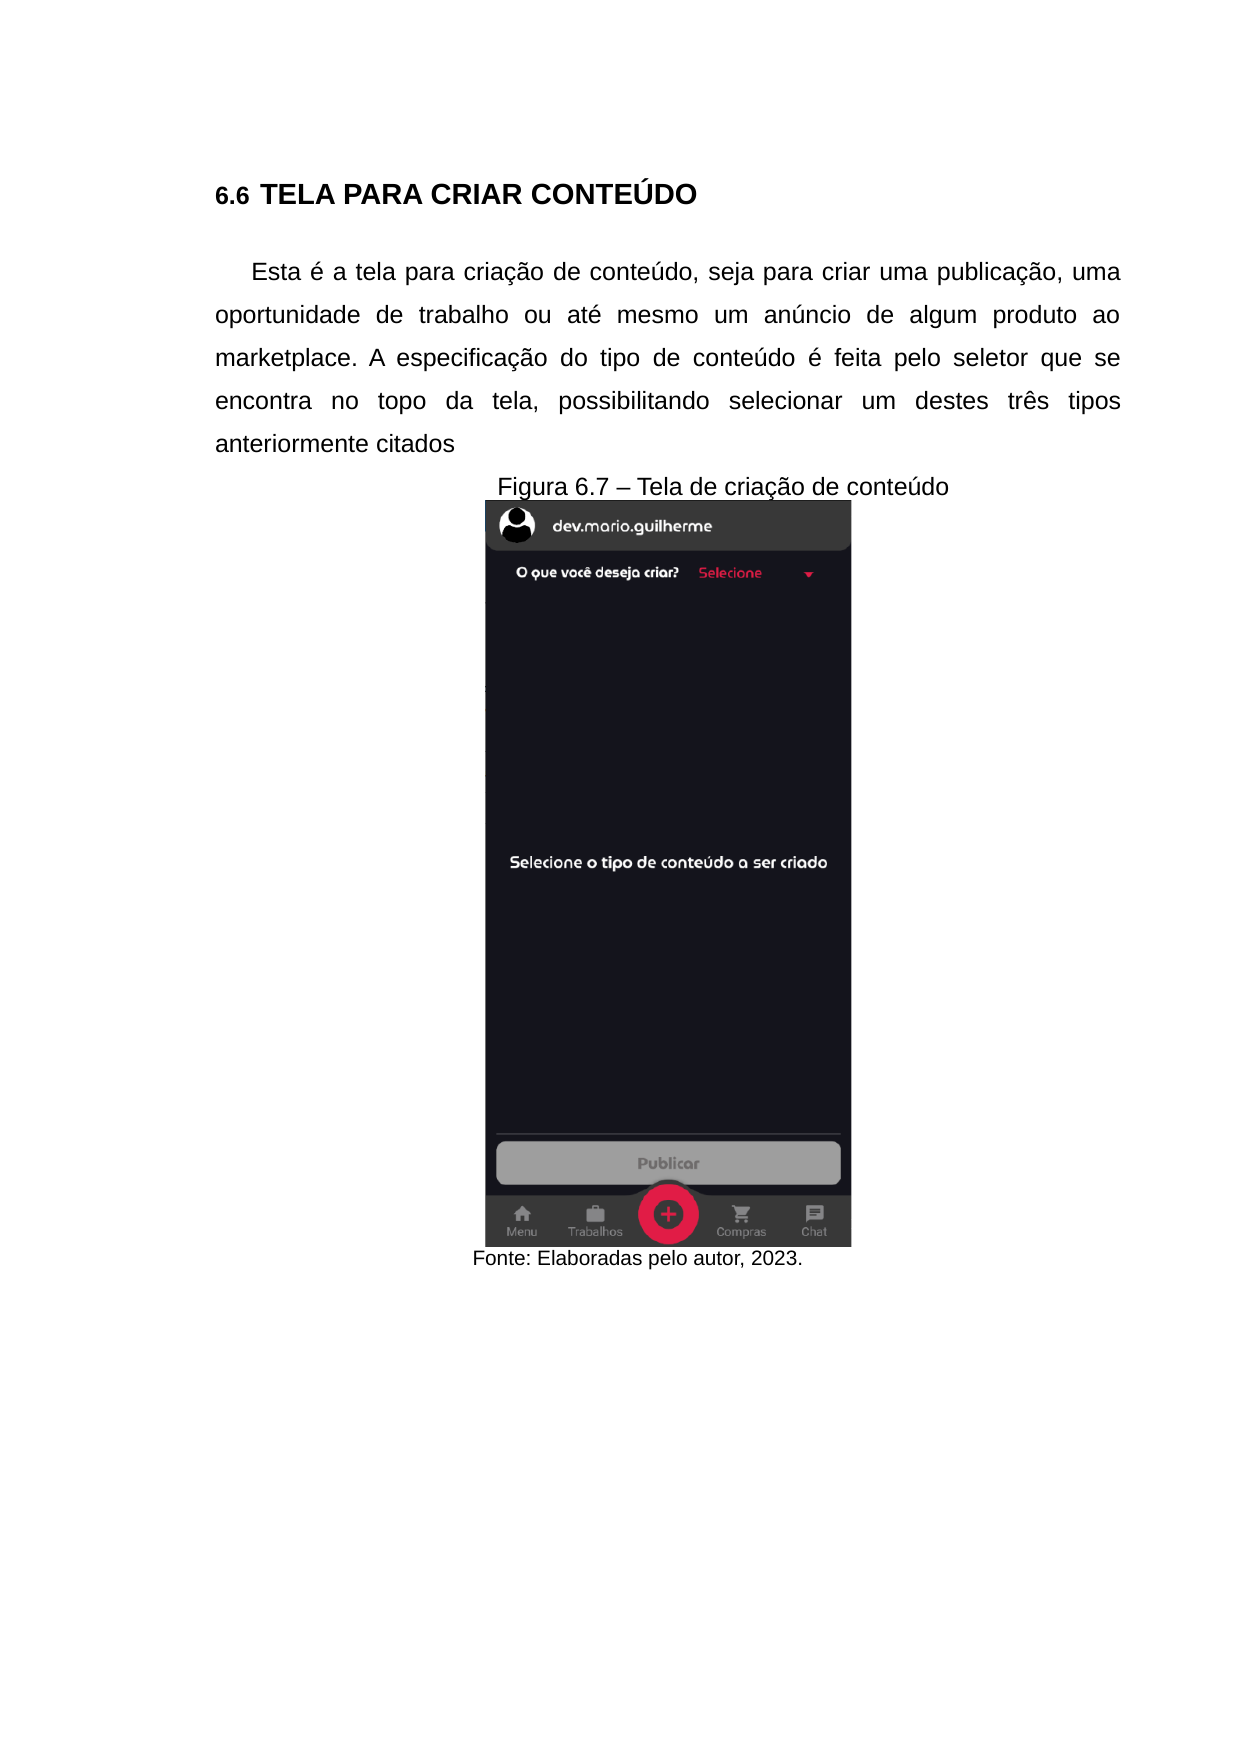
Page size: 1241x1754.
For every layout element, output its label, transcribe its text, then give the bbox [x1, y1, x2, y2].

text Figura 6.7 – Tela de criação de conteúdo [325, 472, 1122, 501]
text Fonte: Elaboradas pelo autor, 2023. [472, 1246, 1122, 1270]
list TELA PARA CRIAR CONTEÚDO [215, 177, 1122, 211]
picture [485, 500, 852, 1247]
text Esta é a tela para criação de conteúdo, seja para criar uma publicação, uma oportunidade de trabalho ou até mesmo um anúncio de algum produto ao marketplace. A especificação do tipo de conteúdo é feita pelo seletor que se encontra no topo da tela, possibilitando selecionar um destes três tipos anteriormente citados [215, 256, 1122, 458]
